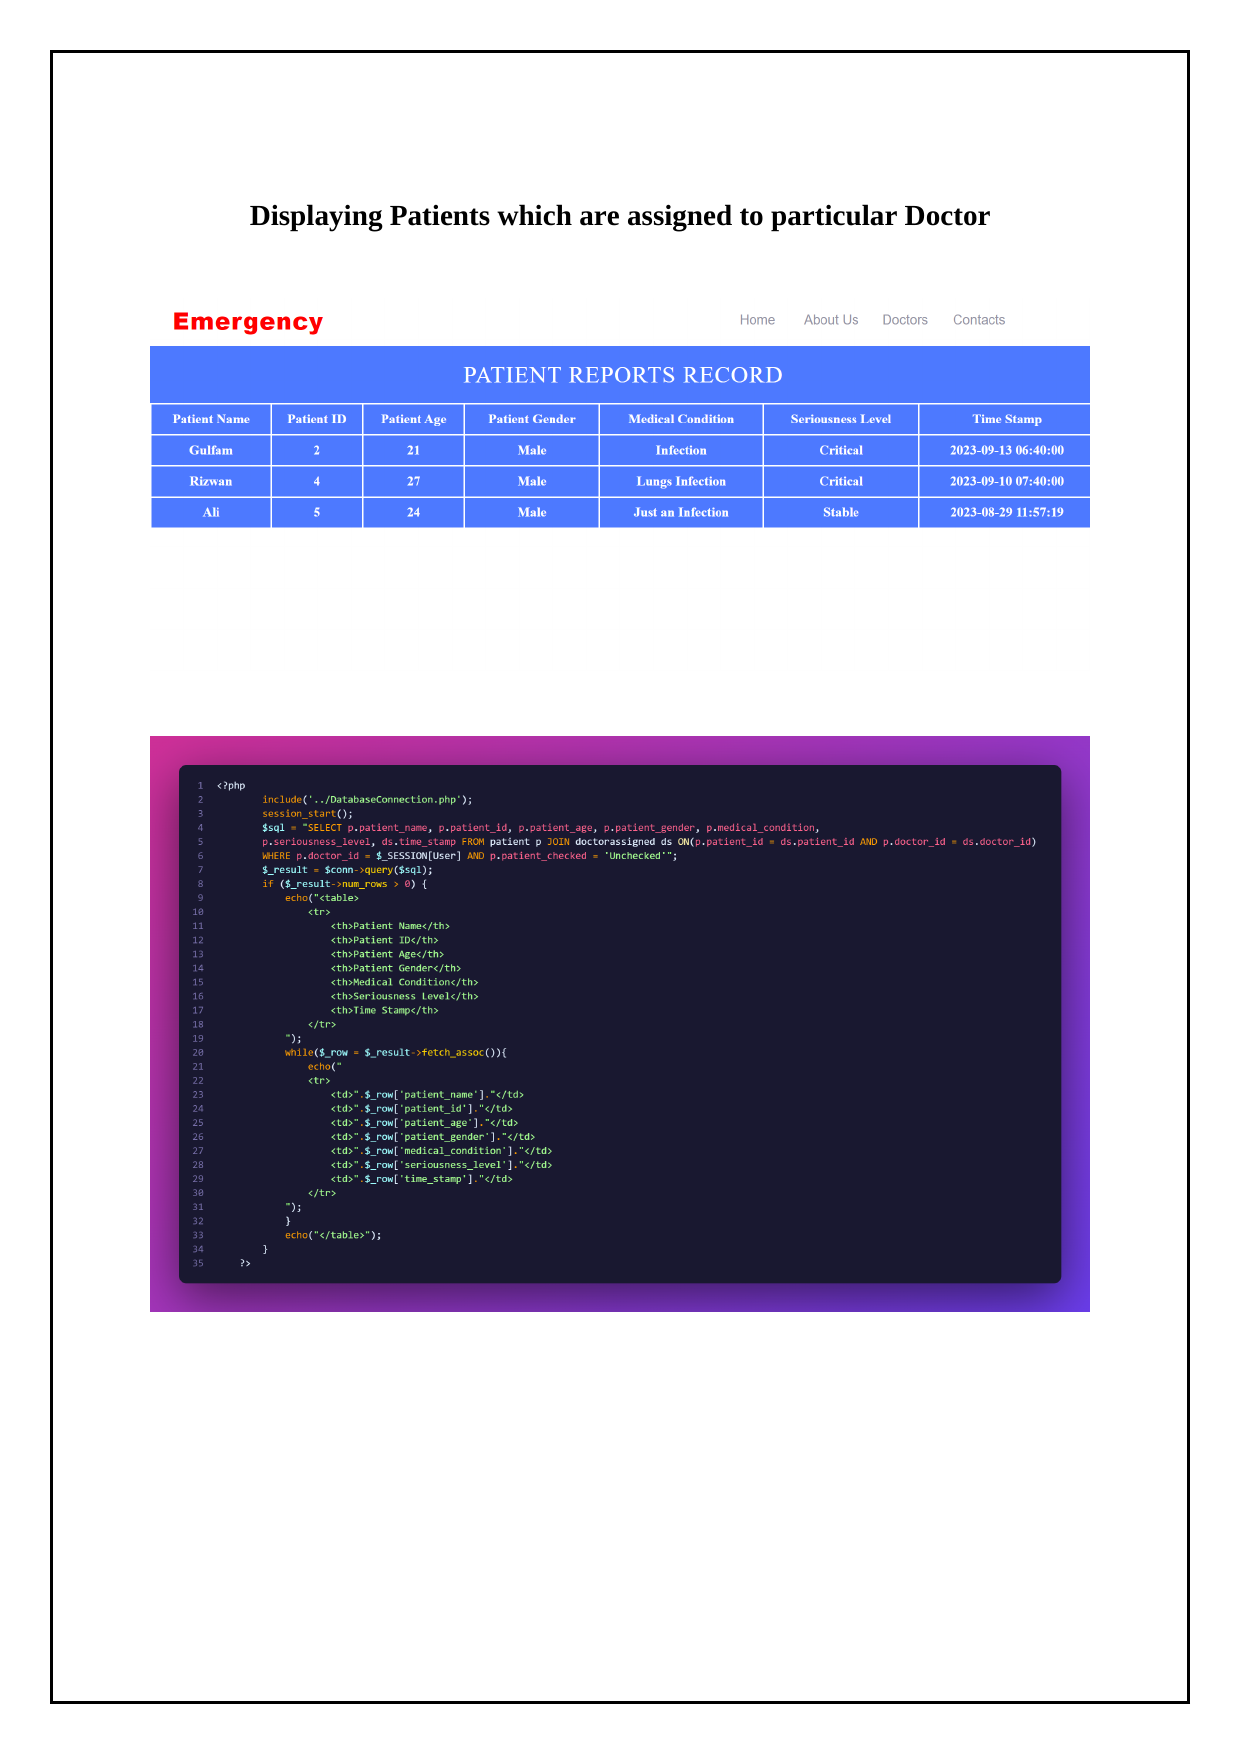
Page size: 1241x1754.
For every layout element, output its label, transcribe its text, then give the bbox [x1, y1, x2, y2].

text Displaying Patients which are assigned to particular Doctor [150, 198, 1090, 231]
picture [150, 298, 1090, 671]
picture [150, 736, 1090, 1312]
